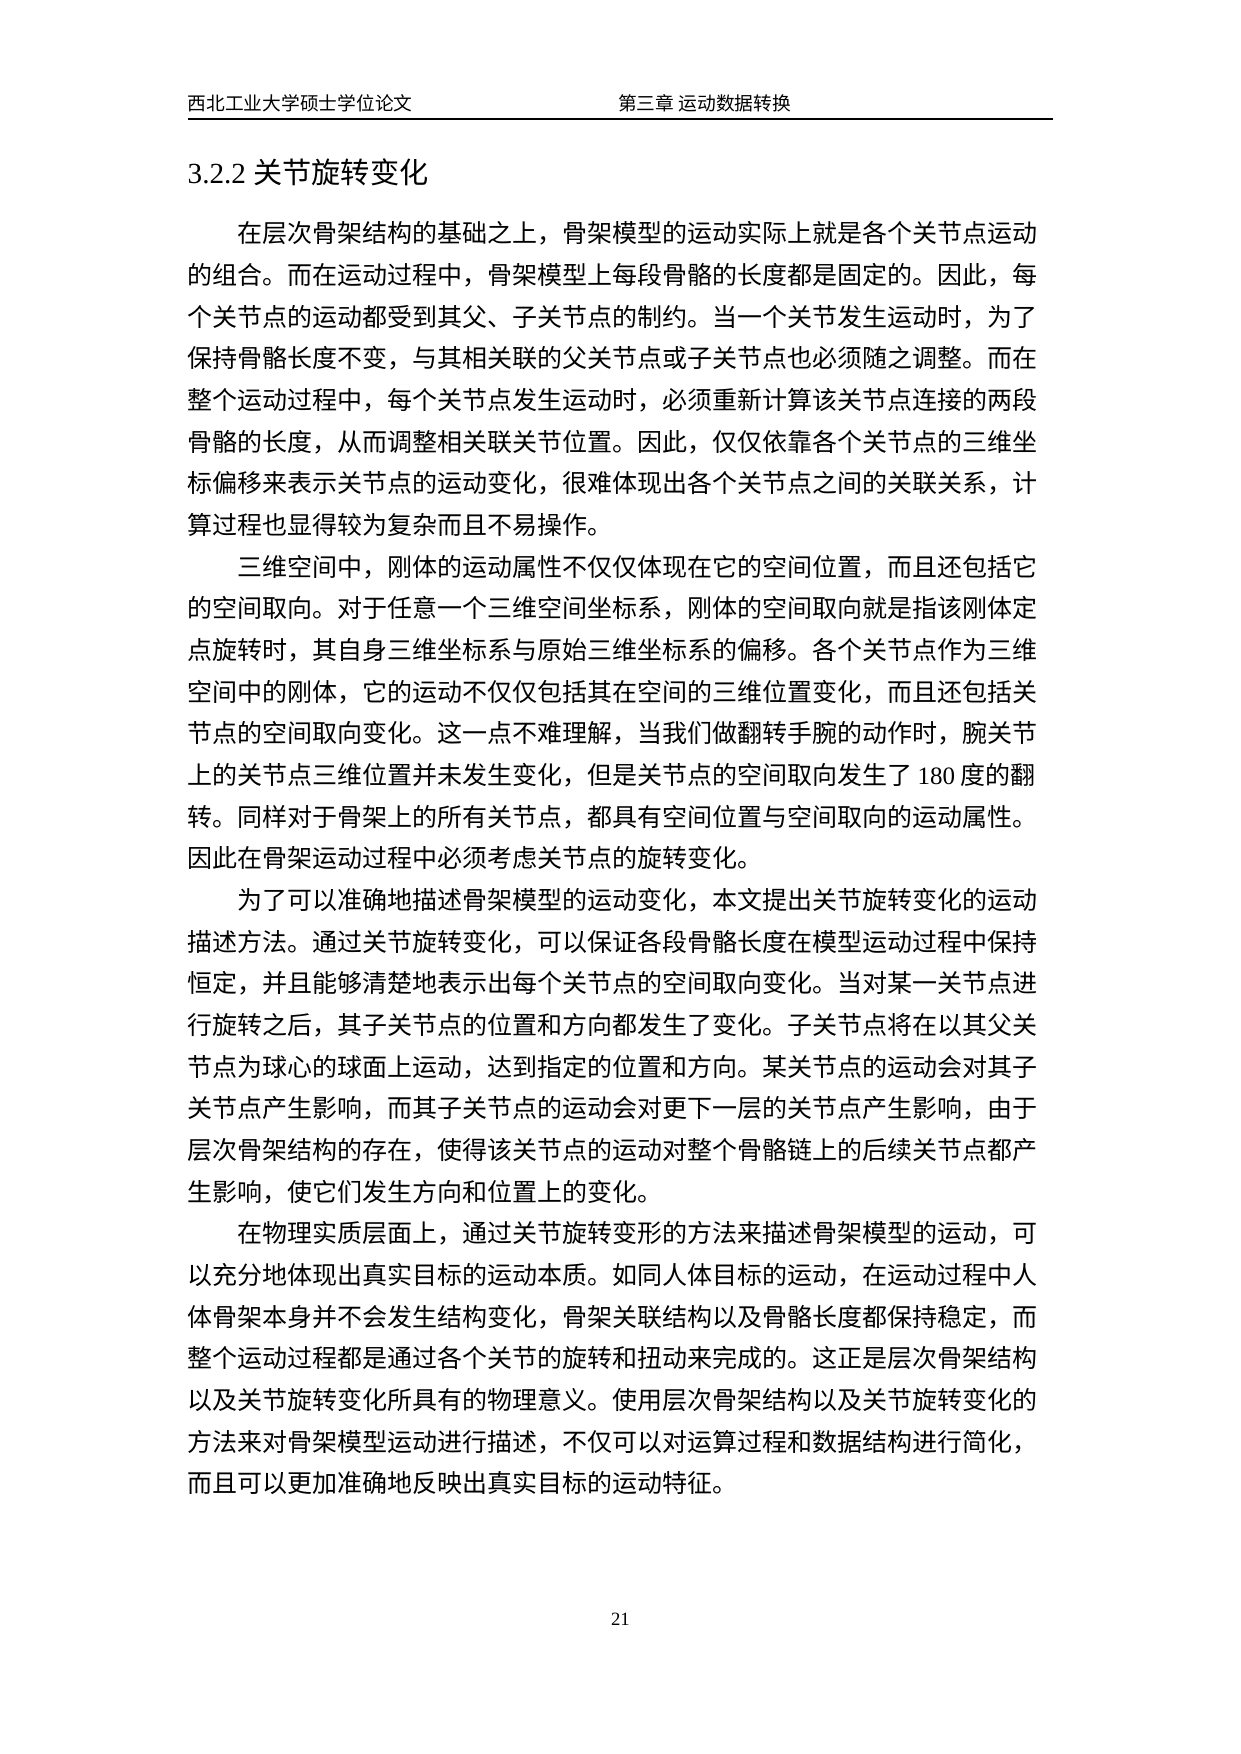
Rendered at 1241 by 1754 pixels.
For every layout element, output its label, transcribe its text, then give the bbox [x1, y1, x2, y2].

text 三维空间中，刚体的运动属性不仅仅体现在它的空间位置，而且还包括它的空间取向。对于任意一个三维空间坐标系，刚体的空间取向就是指该刚体定点旋转时，其自身三维坐标系与原始三维坐标系的偏移。各个关节点作为三维空间中的刚体，它的运动不仅仅包括其在空间的三维位置变化，而且还包括关节点的空间取向变化。这一点不难理解，当我们做翻转手腕的动作时，腕关节上的关节点三维位置并未发生变化，但是关节点的空间取向发生了180度的翻转。同样对于骨架上的所有关节点，都具有空间位置与空间取向的运动属性。因此在骨架运动过程中必须考虑关节点的旋转变化。 [187, 542, 1053, 875]
text 在物理实质层面上，通过关节旋转变形的方法来描述骨架模型的运动，可以充分地体现出真实目标的运动本质。如同人体目标的运动，在运动过程中人体骨架本身并不会发生结构变化，骨架关联结构以及骨骼长度都保持稳定，而整个运动过程都是通过各个关节的旋转和扭动来完成的。这正是层次骨架结构以及关节旋转变化所具有的物理意义。使用层次骨架结构以及关节旋转变化的方法来对骨架模型运动进行描述，不仅可以对运算过程和数据结构进行简化，而且可以更加准确地反映出真实目标的运动特征。 [187, 1208, 1053, 1500]
text 在层次骨架结构的基础之上，骨架模型的运动实际上就是各个关节点运动的组合。而在运动过程中，骨架模型上每段骨骼的长度都是固定的。因此，每个关节点的运动都受到其父、子关节点的制约。当一个关节发生运动时，为了保持骨骼长度不变，与其相关联的父关节点或子关节点也必须随之调整。而在整个运动过程中，每个关节点发生运动时，必须重新计算该关节点连接的两段骨骼的长度，从而调整相关联关节位置。因此，仅仅依靠各个关节点的三维坐标偏移来表示关节点的运动变化，很难体现出各个关节点之间的关联关系，计算过程也显得较为复杂而且不易操作。 [187, 208, 1053, 542]
text 3.2.2 关节旋转变化 [187, 150, 1053, 192]
text 为了可以准确地描述骨架模型的运动变化，本文提出关节旋转变化的运动描述方法。通过关节旋转变化，可以保证各段骨骼长度在模型运动过程中保持恒定，并且能够清楚地表示出每个关节点的空间取向变化。当对某一关节点进行旋转之后，其子关节点的位置和方向都发生了变化。子关节点将在以其父关节点为球心的球面上运动，达到指定的位置和方向。某关节点的运动会对其子关节点产生影响，而其子关节点的运动会对更下一层的关节点产生影响，由于层次骨架结构的存在，使得该关节点的运动对整个骨骼链上的后续关节点都产生影响，使它们发生方向和位置上的变化。 [187, 875, 1053, 1208]
